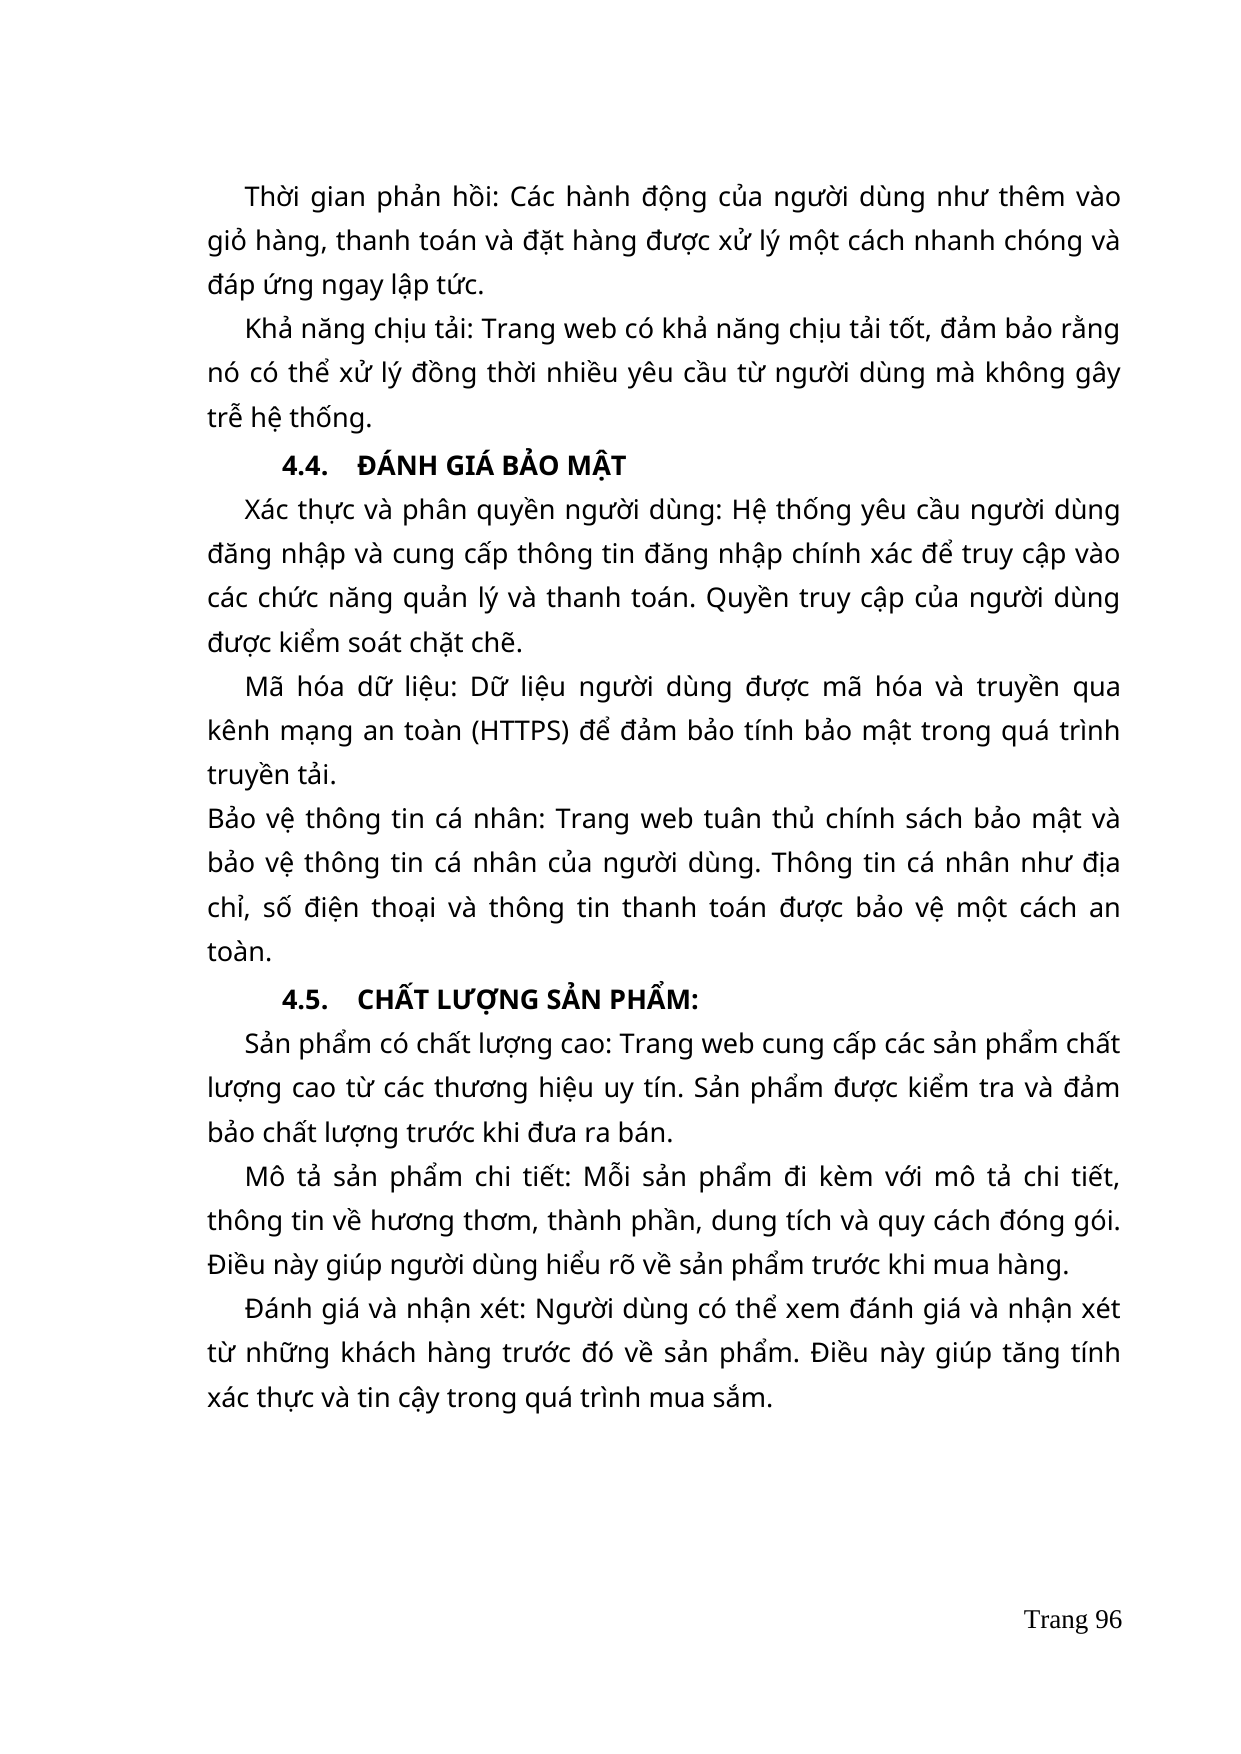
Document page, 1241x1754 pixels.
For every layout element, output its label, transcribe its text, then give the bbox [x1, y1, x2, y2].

subtitle ĐÁNH GIÁ BẢO MẬT [282, 446, 1122, 483]
text Bảo vệ thông tin cá nhân: Trang web tuân thủ chính sách bảo mật và bảo vệ thông tin cá nhân của người dùng. Thông tin cá nhân như địa chỉ, số điện thoại và thông tin thanh toán được bảo vệ một cách an toàn. [207, 800, 1122, 969]
text Xác thực và phân quyền người dùng: Hệ thống yêu cầu người dùng đăng nhập và cung cấp thông tin đăng nhập chính xác để truy cập vào các chức năng quản lý và thanh toán. Quyền truy cập của người dùng được kiểm soát chặt chẽ. [207, 491, 1122, 660]
text Khả năng chịu tải: Trang web có khả năng chịu tải tốt, đảm bảo rằng nó có thể xử lý đồng thời nhiều yêu cầu từ người dùng mà không gây trễ hệ thống. [207, 310, 1122, 435]
text Thời gian phản hồi: Các hành động của người dùng như thêm vào giỏ hàng, thanh toán và đặt hàng được xử lý một cách nhanh chóng và đáp ứng ngay lập tức. [207, 177, 1122, 302]
text Mô tả sản phẩm chi tiết: Mỗi sản phẩm đi kèm với mô tả chi tiết, thông tin về hương thơm, thành phần, dung tích và quy cách đóng gói. Điều này giúp người dùng hiểu rõ về sản phẩm trước khi mua hàng. [207, 1157, 1122, 1282]
text Mã hóa dữ liệu: Dữ liệu người dùng được mã hóa và truyền qua kênh mạng an toàn (HTTPS) để đảm bảo tính bảo mật trong quá trình truyền tải. [207, 667, 1122, 792]
subtitle CHẤT LƯỢNG SẢN PHẨM: [282, 981, 1122, 1017]
text Đánh giá và nhận xét: Người dùng có thể xem đánh giá và nhận xét từ những khách hàng trước đó về sản phẩm. Điều này giúp tăng tính xác thực và tin cậy trong quá trình mua sắm. [207, 1290, 1122, 1415]
text Sản phẩm có chất lượng cao: Trang web cung cấp các sản phẩm chất lượng cao từ các thương hiệu uy tín. Sản phẩm được kiểm tra và đảm bảo chất lượng trước khi đưa ra bán. [207, 1025, 1122, 1150]
